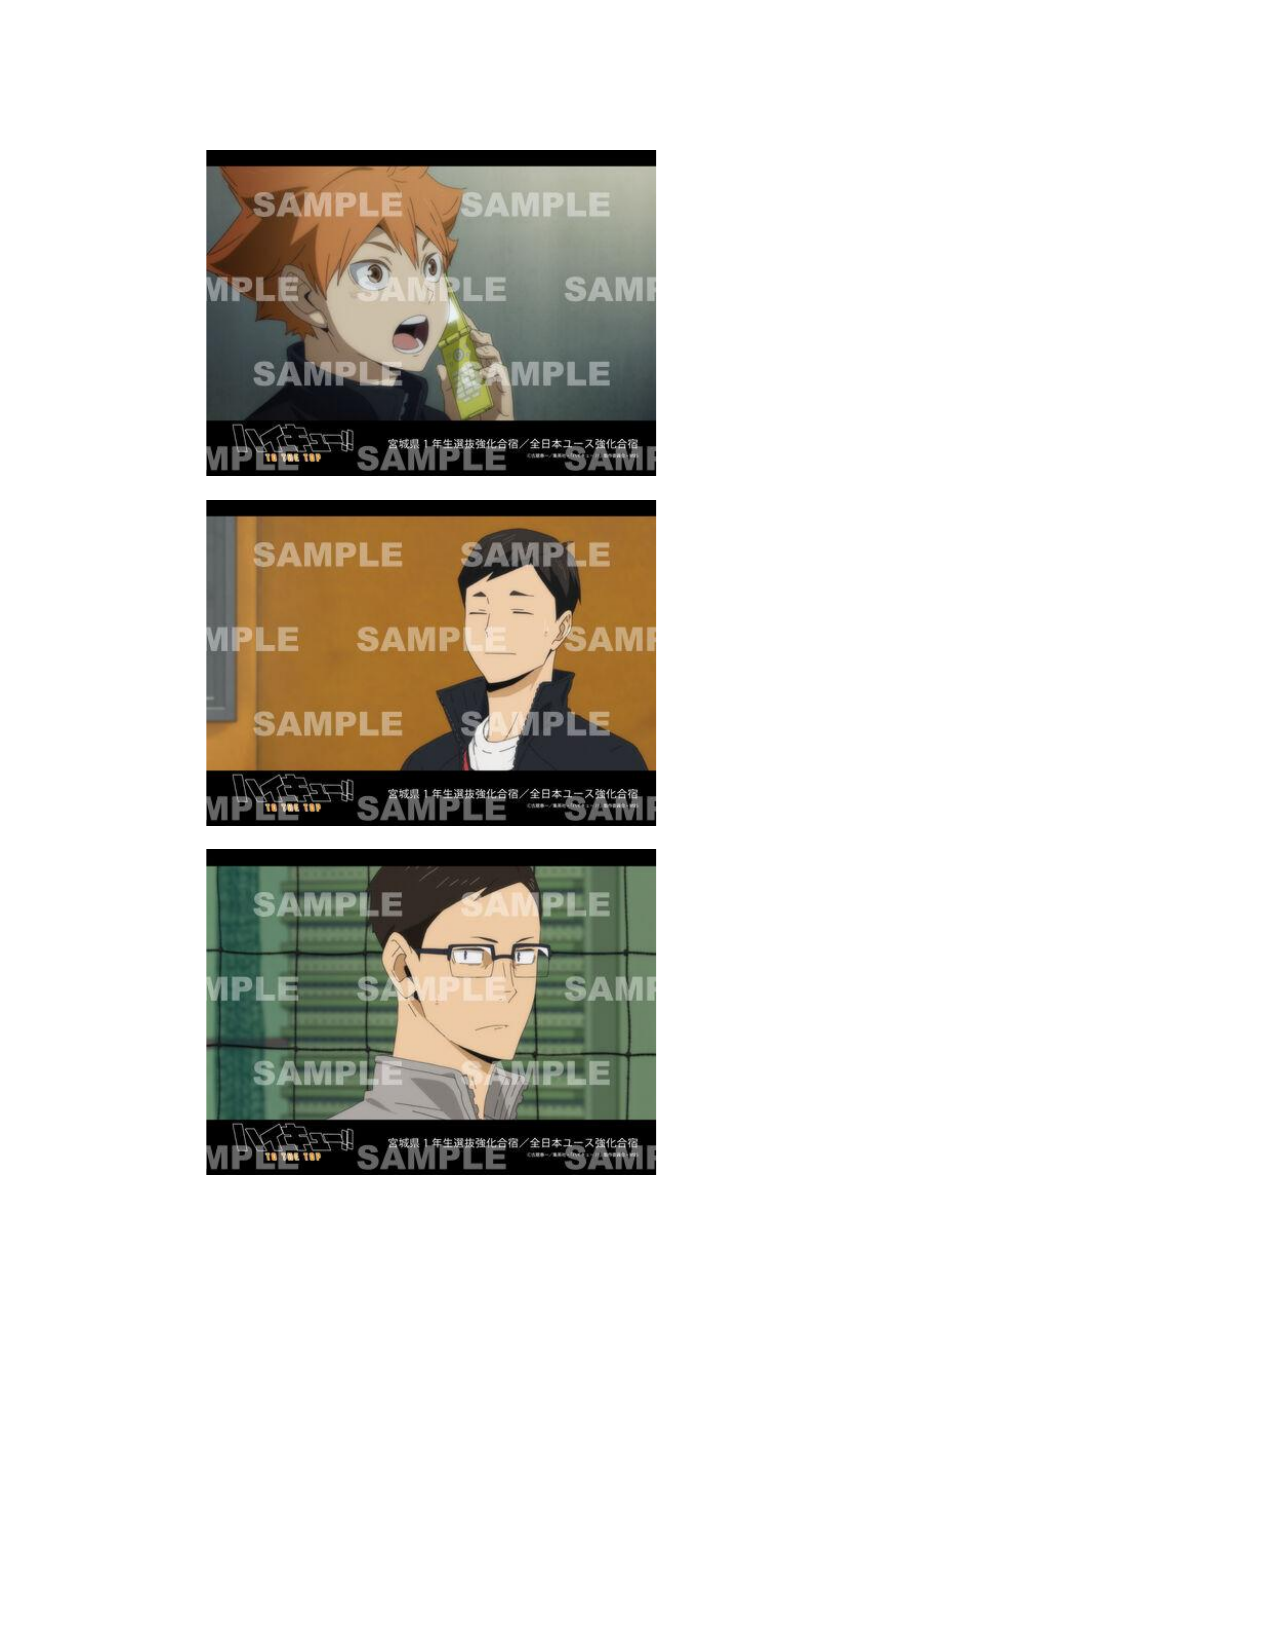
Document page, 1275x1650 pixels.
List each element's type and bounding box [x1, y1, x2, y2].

picture [206, 500, 657, 826]
picture [206, 849, 657, 1175]
picture [206, 150, 657, 476]
